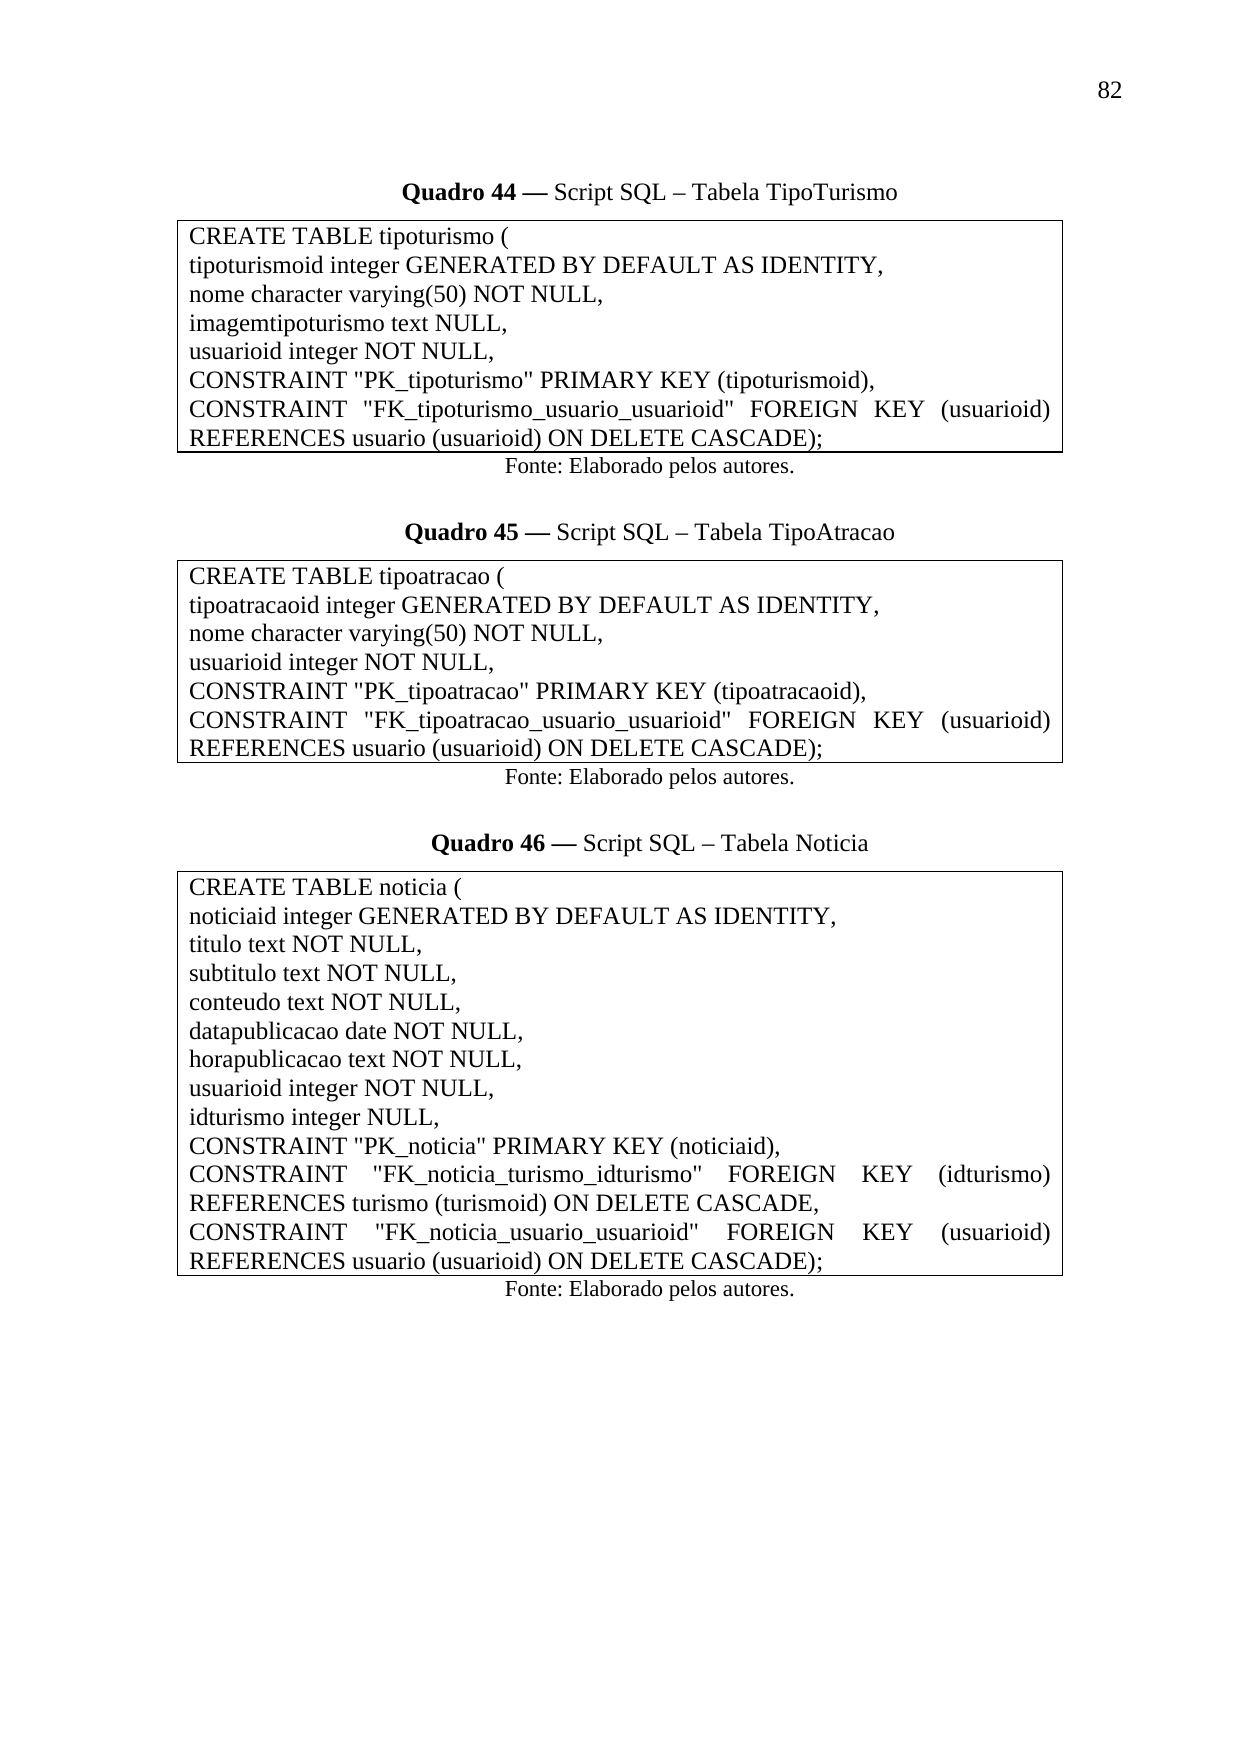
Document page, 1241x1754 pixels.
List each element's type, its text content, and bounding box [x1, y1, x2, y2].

text Quadro 44 — Script SQL – Tabela TipoTurismo [177, 177, 1122, 206]
text Fonte: Elaborado pelos autores. [177, 1276, 1122, 1302]
text Quadro 46 — Script SQL – Tabela Noticia [177, 828, 1122, 857]
table_header CREATE TABLE noticia ( noticiaid integer GENERATED BY DEFAULT AS IDENTITY, titulo text NOT NULL, subtitulo text NOT NULL, conteudo text NOT NULL, datapublicacao date NOT NULL, horapublicacao text NOT NULL, usuarioid integer NOT NULL, idturismo integer NULL, CONSTRAINT "PK_noticia" PRIMARY KEY (noticiaid), CONSTRAINT "FK_noticia_turismo_idturismo" FOREIGN KEY (idturismo) REFERENCES turismo (turismoid) ON DELETE CASCADE, CONSTRAINT "FK_noticia_usuario_usuarioid" FOREIGN KEY (usuarioid) REFERENCES usuario (usuarioid) ON DELETE CASCADE); [178, 872, 1062, 1274]
text Fonte: Elaborado pelos autores. [177, 452, 1122, 479]
table_header CREATE TABLE tipoturismo ( tipoturismoid integer GENERATED BY DEFAULT AS IDENTITY, nome character varying(50) NOT NULL, imagemtipoturismo text NULL, usuarioid integer NOT NULL, CONSTRAINT "PK_tipoturismo" PRIMARY KEY (tipoturismoid), CONSTRAINT "FK_tipoturismo_usuario_usuarioid" FOREIGN KEY (usuarioid) REFERENCES usuario (usuarioid) ON DELETE CASCADE); [178, 221, 1062, 451]
table_header CREATE TABLE tipoatracao ( tipoatracaoid integer GENERATED BY DEFAULT AS IDENTITY, nome character varying(50) NOT NULL, usuarioid integer NOT NULL, CONSTRAINT "PK_tipoatracao" PRIMARY KEY (tipoatracaoid), CONSTRAINT "FK_tipoatracao_usuario_usuarioid" FOREIGN KEY (usuarioid) REFERENCES usuario (usuarioid) ON DELETE CASCADE); [178, 561, 1062, 762]
text Fonte: Elaborado pelos autores. [177, 763, 1122, 790]
text Quadro 45 — Script SQL – Tabela TipoAtracao [177, 517, 1122, 546]
